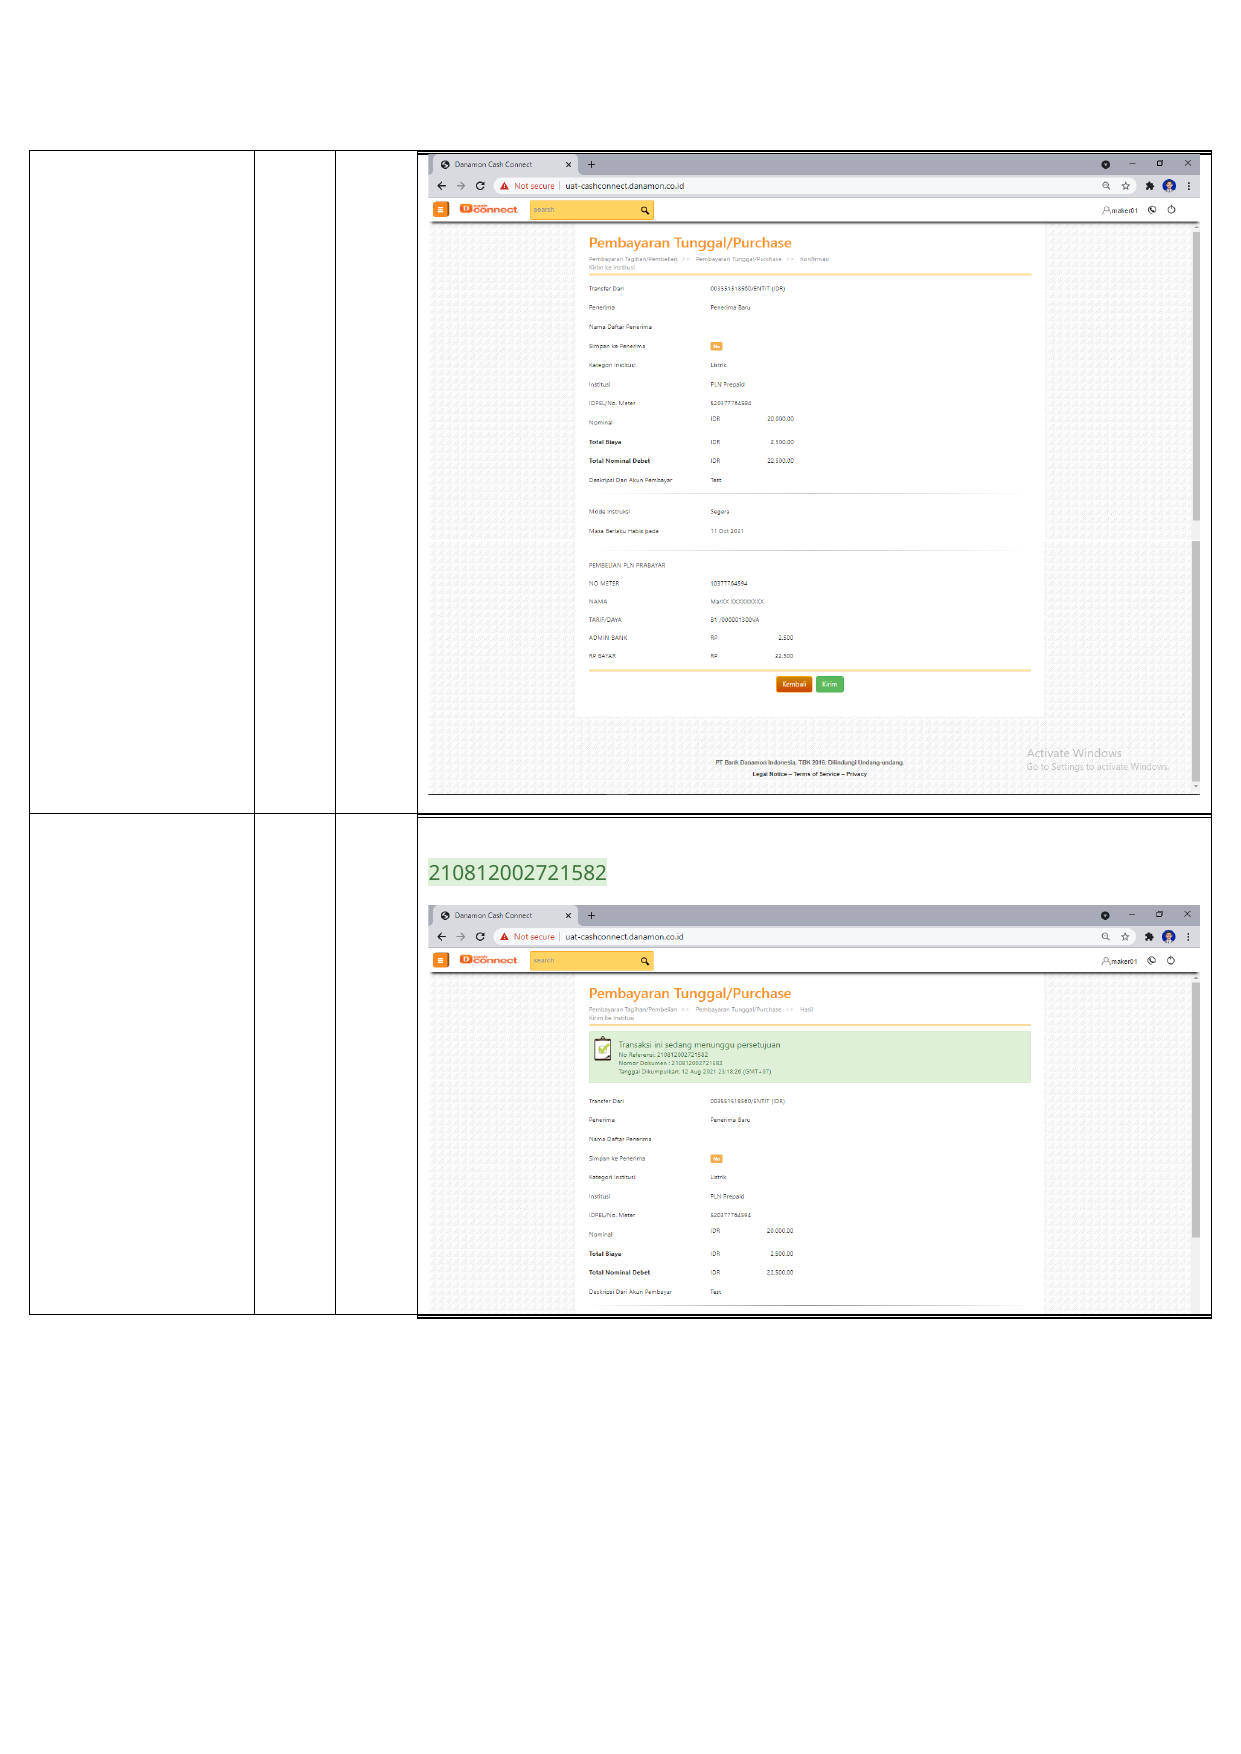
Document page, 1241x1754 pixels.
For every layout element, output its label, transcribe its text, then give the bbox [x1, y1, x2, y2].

picture [428, 154, 1200, 540]
picture [428, 905, 1200, 1314]
table_cell [418, 155, 1211, 813]
table_cell [30, 814, 254, 1314]
table_cell [336, 151, 417, 813]
table_cell [30, 151, 254, 813]
picture [428, 541, 1200, 795]
table_cell [255, 151, 335, 813]
table_cell 210812002721582 [418, 818, 1211, 1314]
table_cell [336, 814, 417, 1314]
table_cell [255, 814, 335, 1314]
